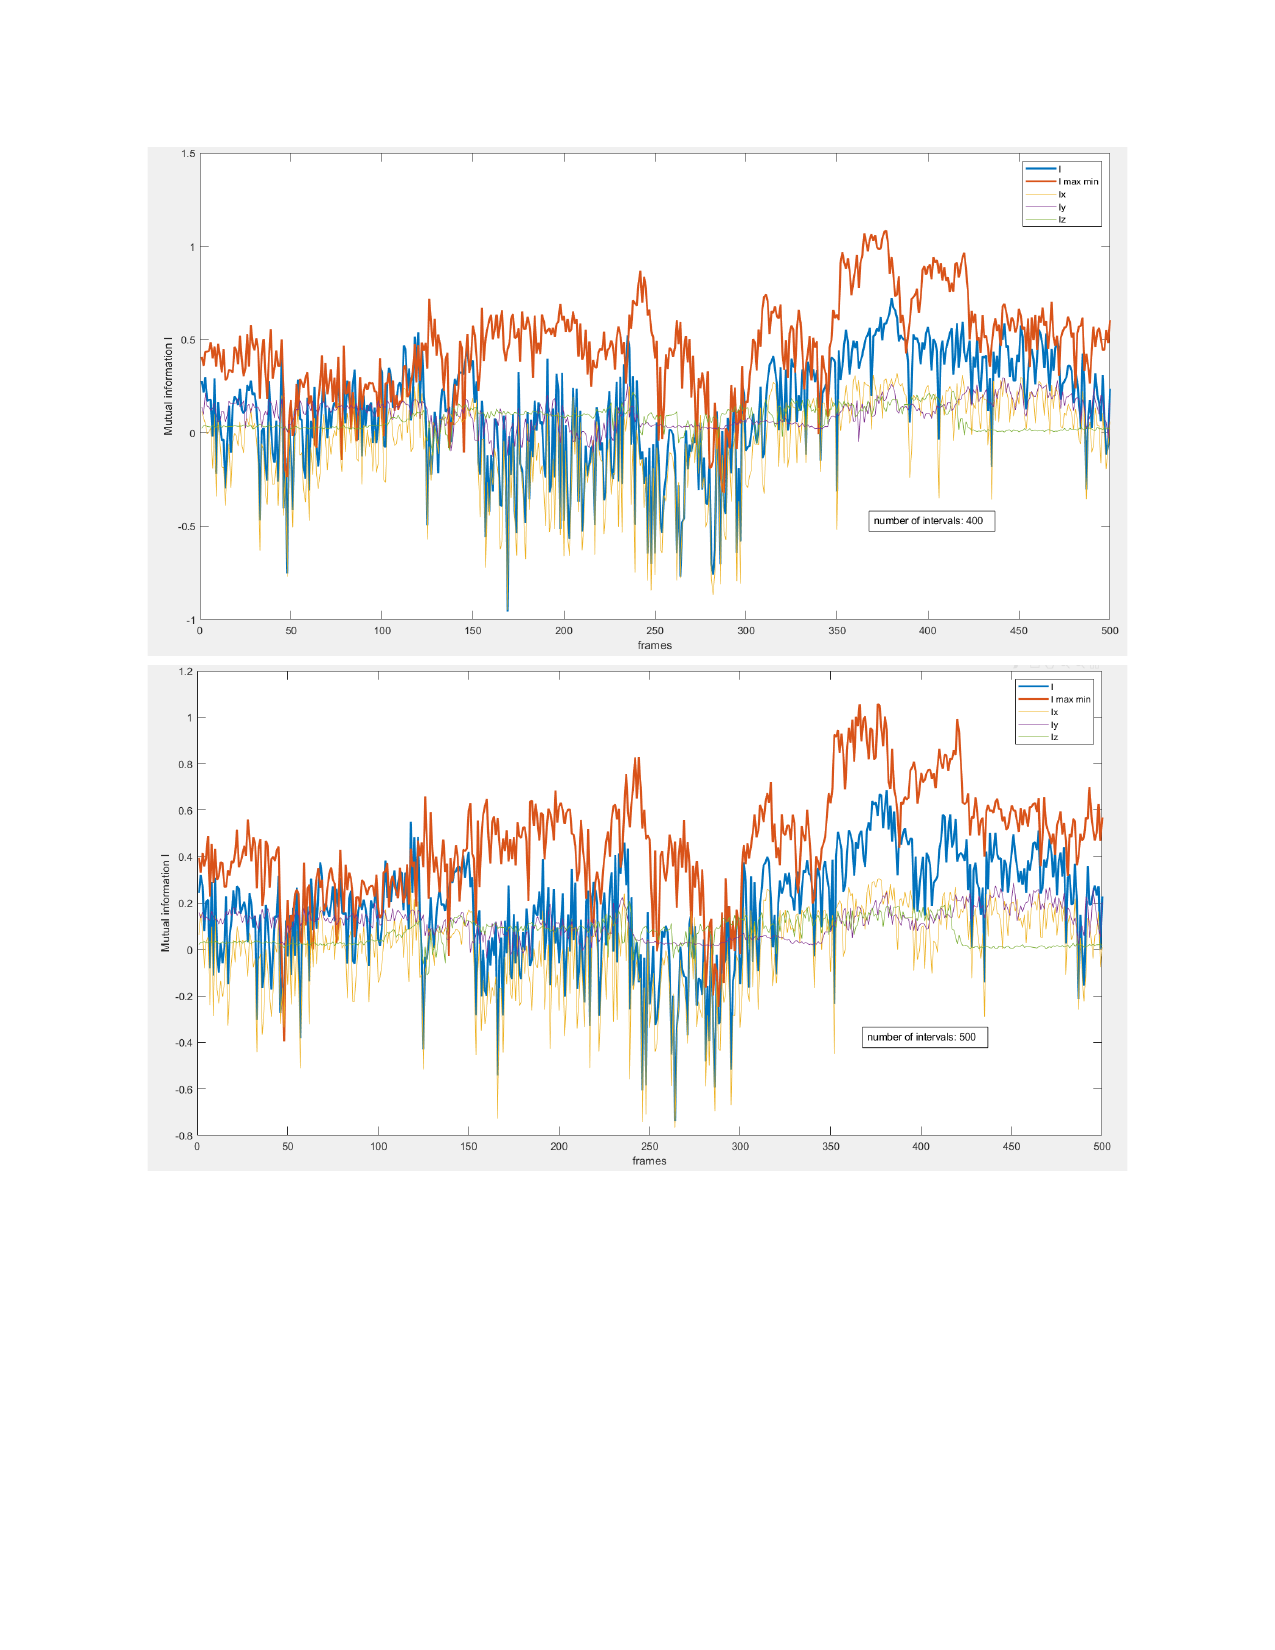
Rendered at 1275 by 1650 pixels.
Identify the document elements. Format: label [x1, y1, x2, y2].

picture [147, 665, 1128, 1171]
picture [147, 147, 1128, 656]
